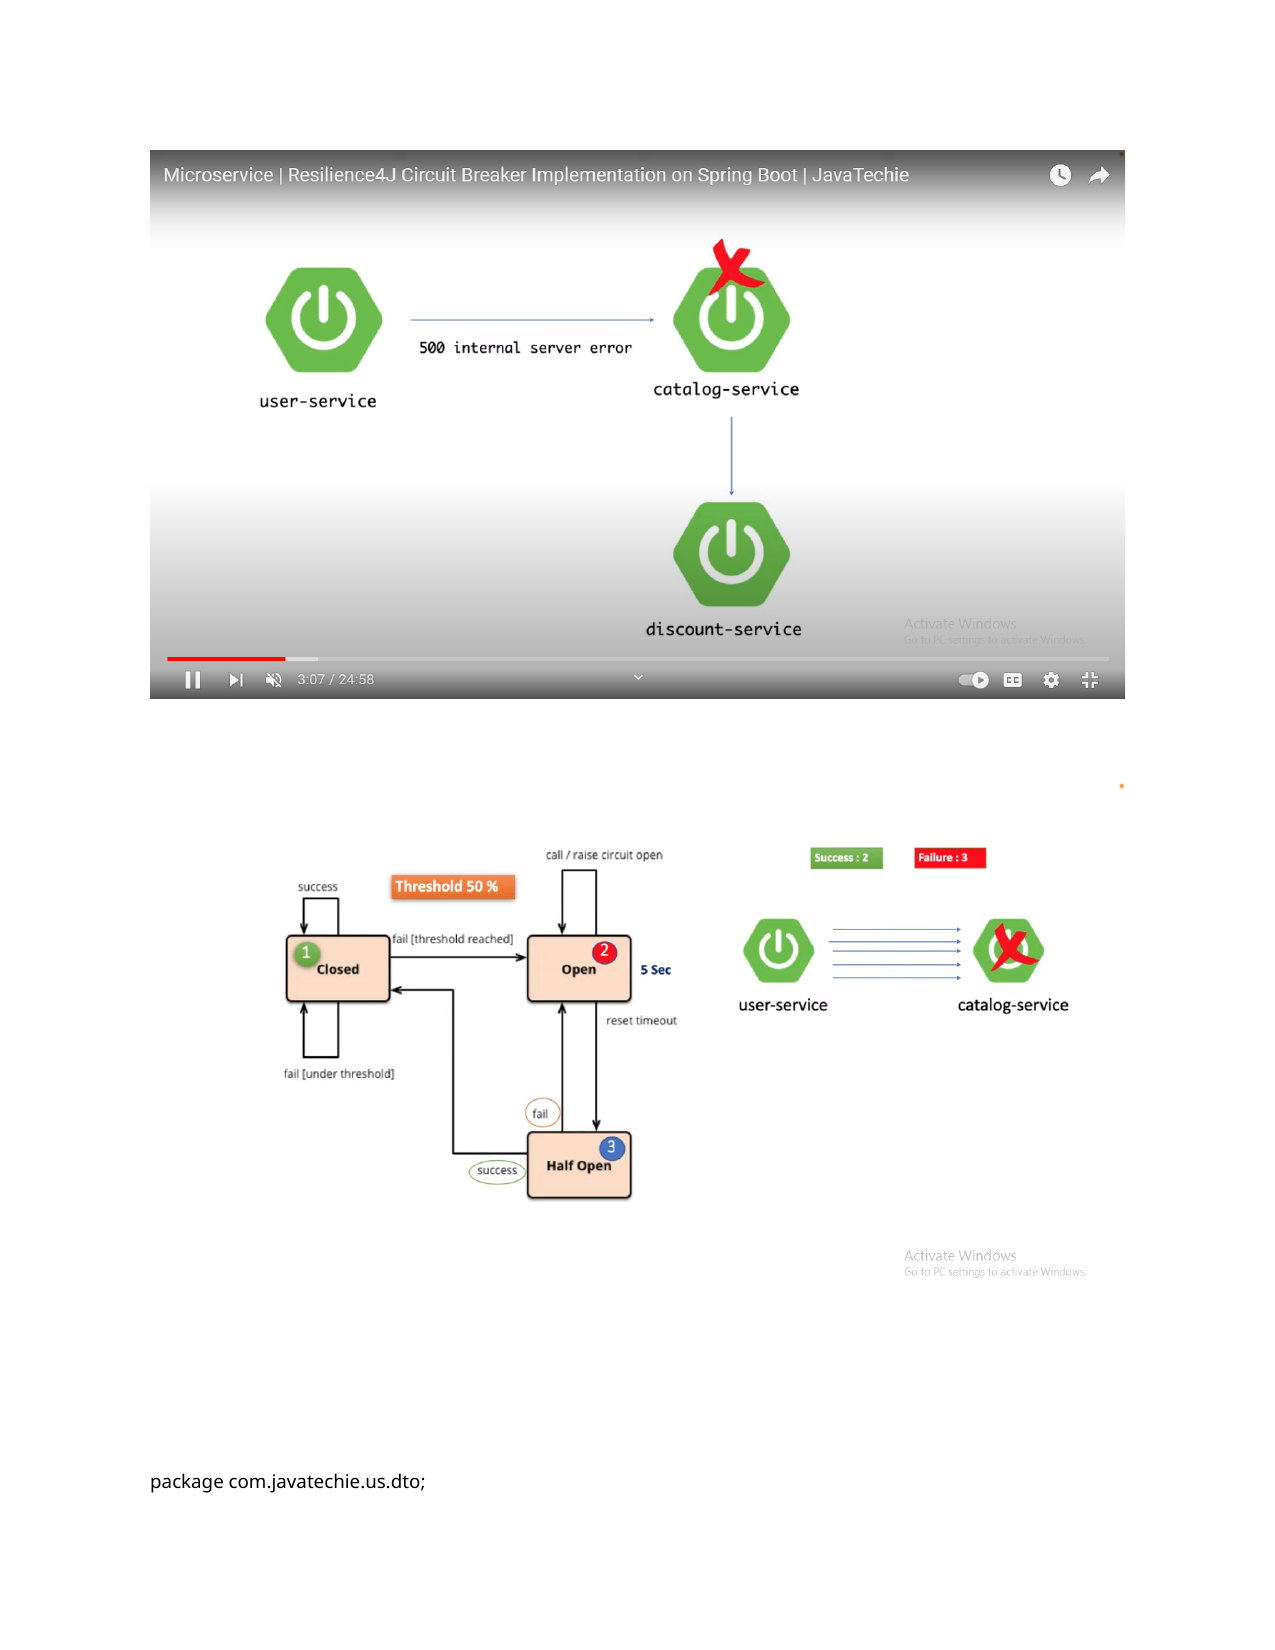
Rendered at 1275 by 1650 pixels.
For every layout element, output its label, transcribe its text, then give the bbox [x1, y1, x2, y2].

picture [150, 150, 1125, 699]
text package com.javatechie.us.dto; [150, 1469, 1125, 1494]
picture [150, 782, 1125, 1331]
